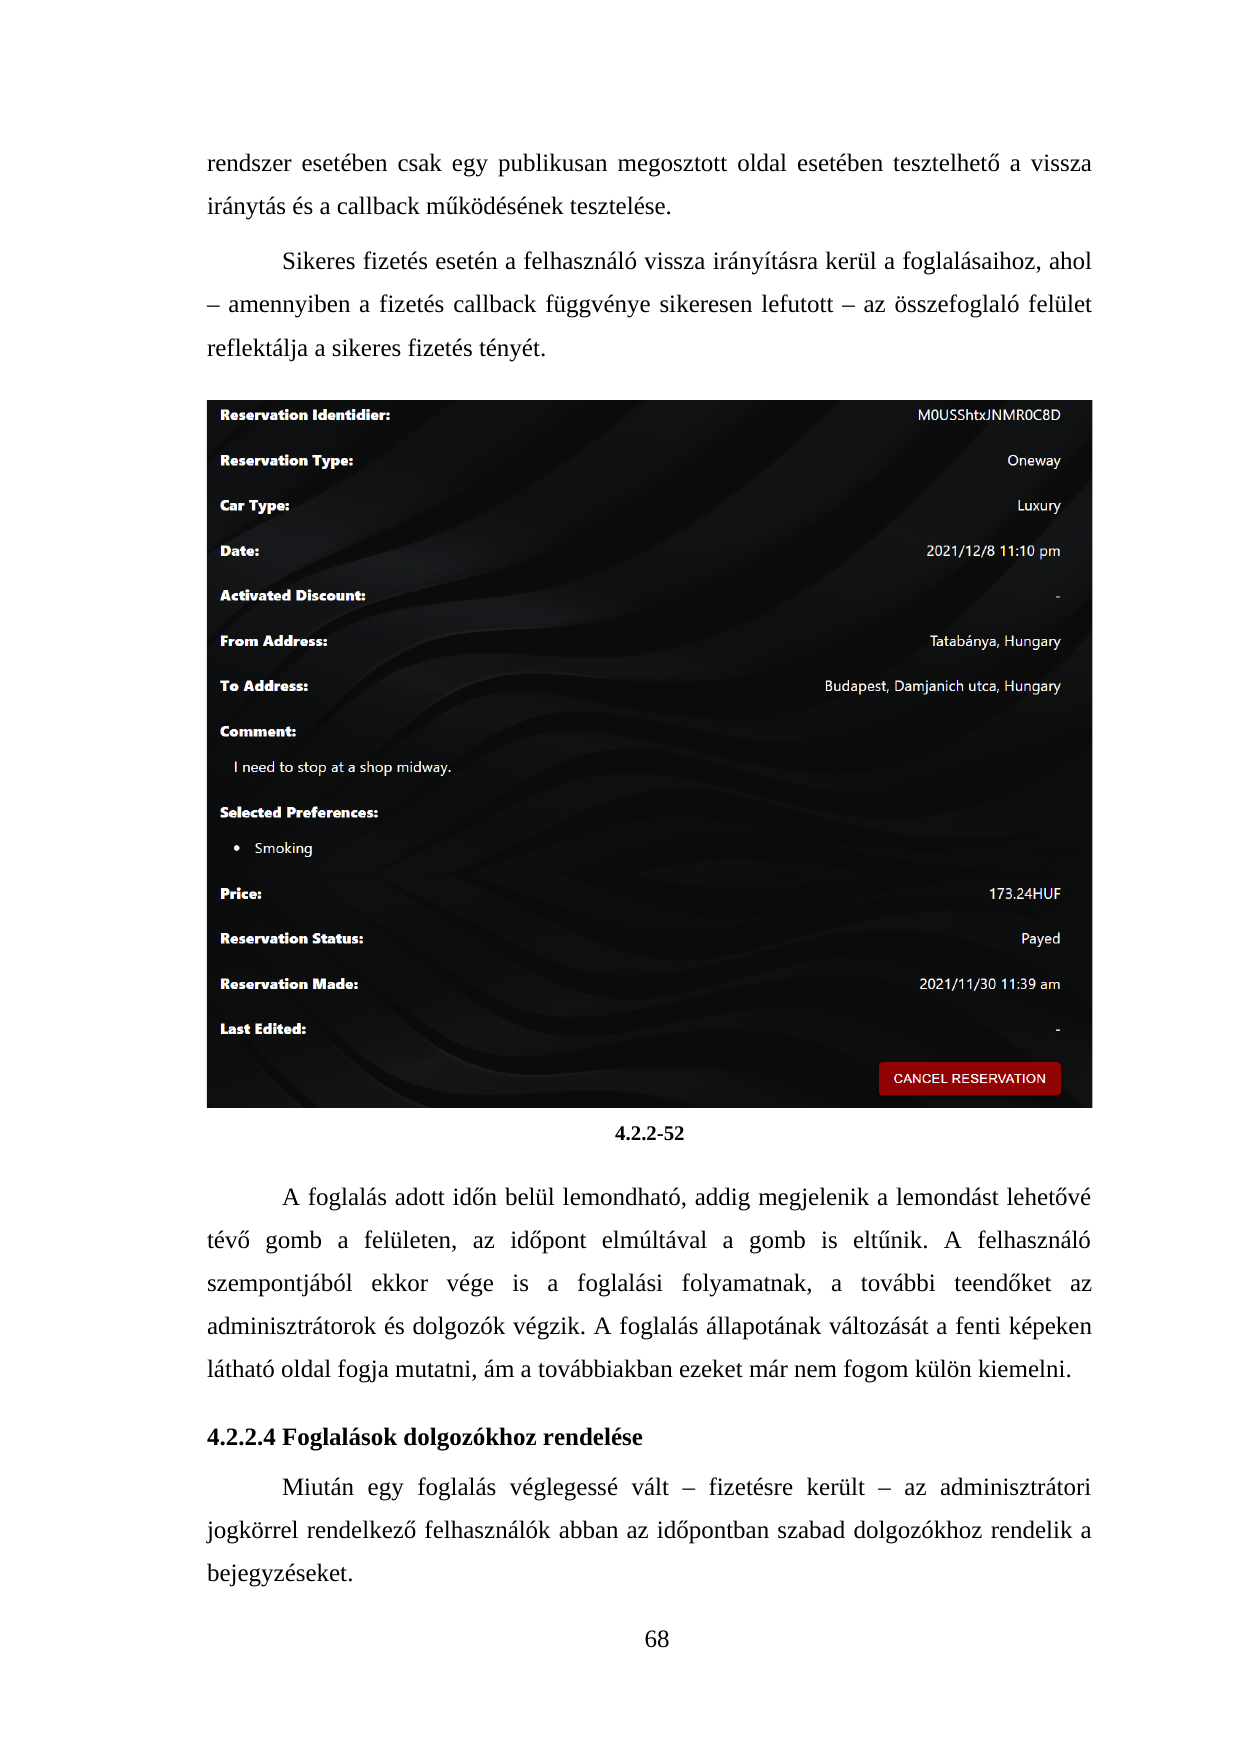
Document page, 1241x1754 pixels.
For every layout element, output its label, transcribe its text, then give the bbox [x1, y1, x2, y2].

text A foglalás adott időn belül lemondható, addig megjelenik a lemondást lehetővé tévő gomb a felületen, az időpont elmúltával a gomb is eltűnik. A felhasználó szempontjából ekkor vége is a foglalási folyamatnak, a további teendőket az adminisztrátorok és dolgozók végzik. A foglalás állapotának változását a fenti képeken látható oldal fogja mutatni, ám a továbbiakban ezeket már nem fogom külön kiemelni. [207, 1182, 1092, 1383]
picture [206, 400, 1093, 1108]
text Miután egy foglalás véglegessé vált – fizetésre került – az adminisztrátori jogkörrel rendelkező felhasználók abban az időpontban szabad dolgozókhoz rendelik a bejegyzéseket. [207, 1472, 1092, 1587]
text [207, 148, 1092, 219]
text 4.2.2 Sikeresen fizetett rendelés összefoglaló felülete [207, 1121, 1092, 1144]
text Sikeres fizetés esetén a felhasználó vissza irányításra kerül a foglalásaihoz, ahol – amennyiben a fizetés callback függvénye sikeresen lefutott – az összefoglaló felület reflektálja a sikeres fizetés tényét. [207, 246, 1092, 361]
subtitle Foglalások dolgozókhoz rendelése [207, 1422, 1092, 1451]
